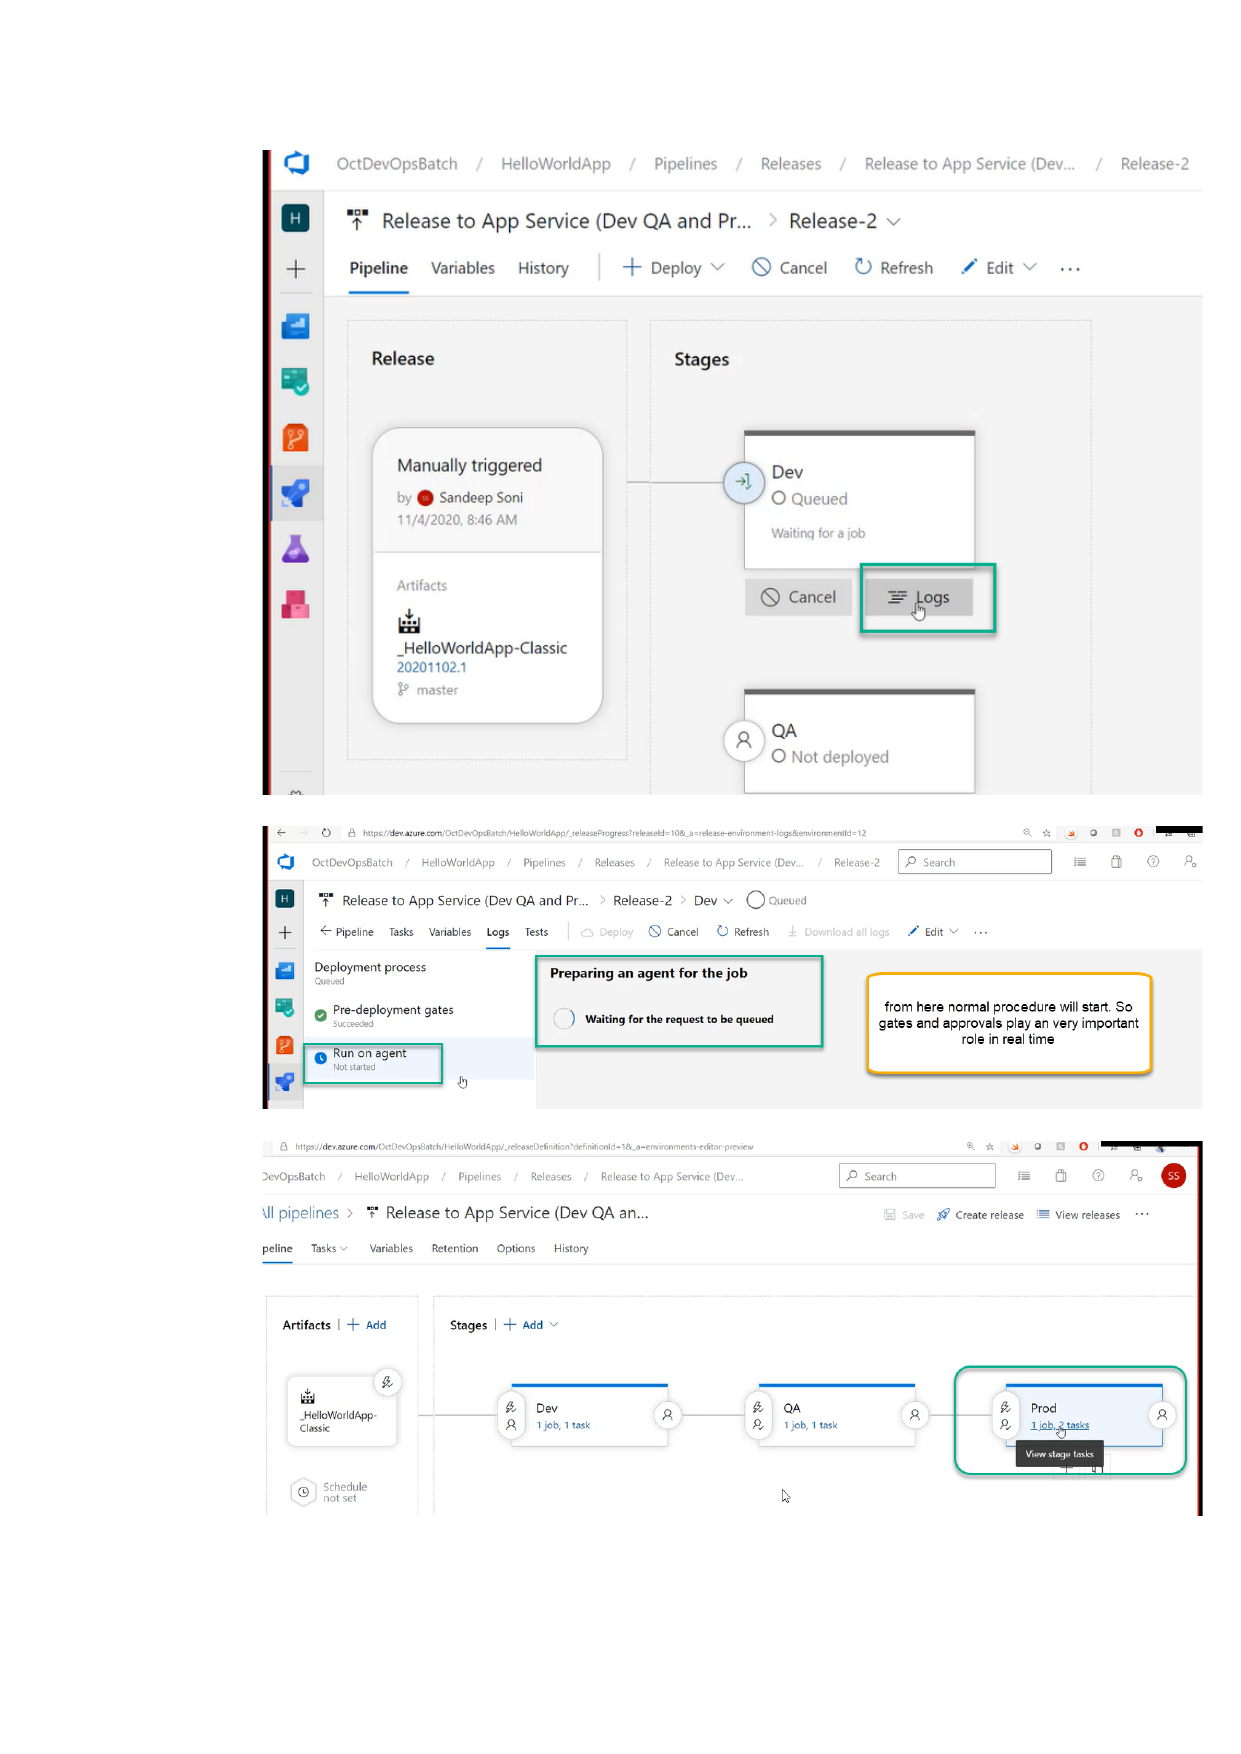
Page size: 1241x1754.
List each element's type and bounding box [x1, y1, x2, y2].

picture [262, 826, 1203, 1109]
picture [262, 150, 1203, 795]
picture [262, 1141, 1203, 1516]
